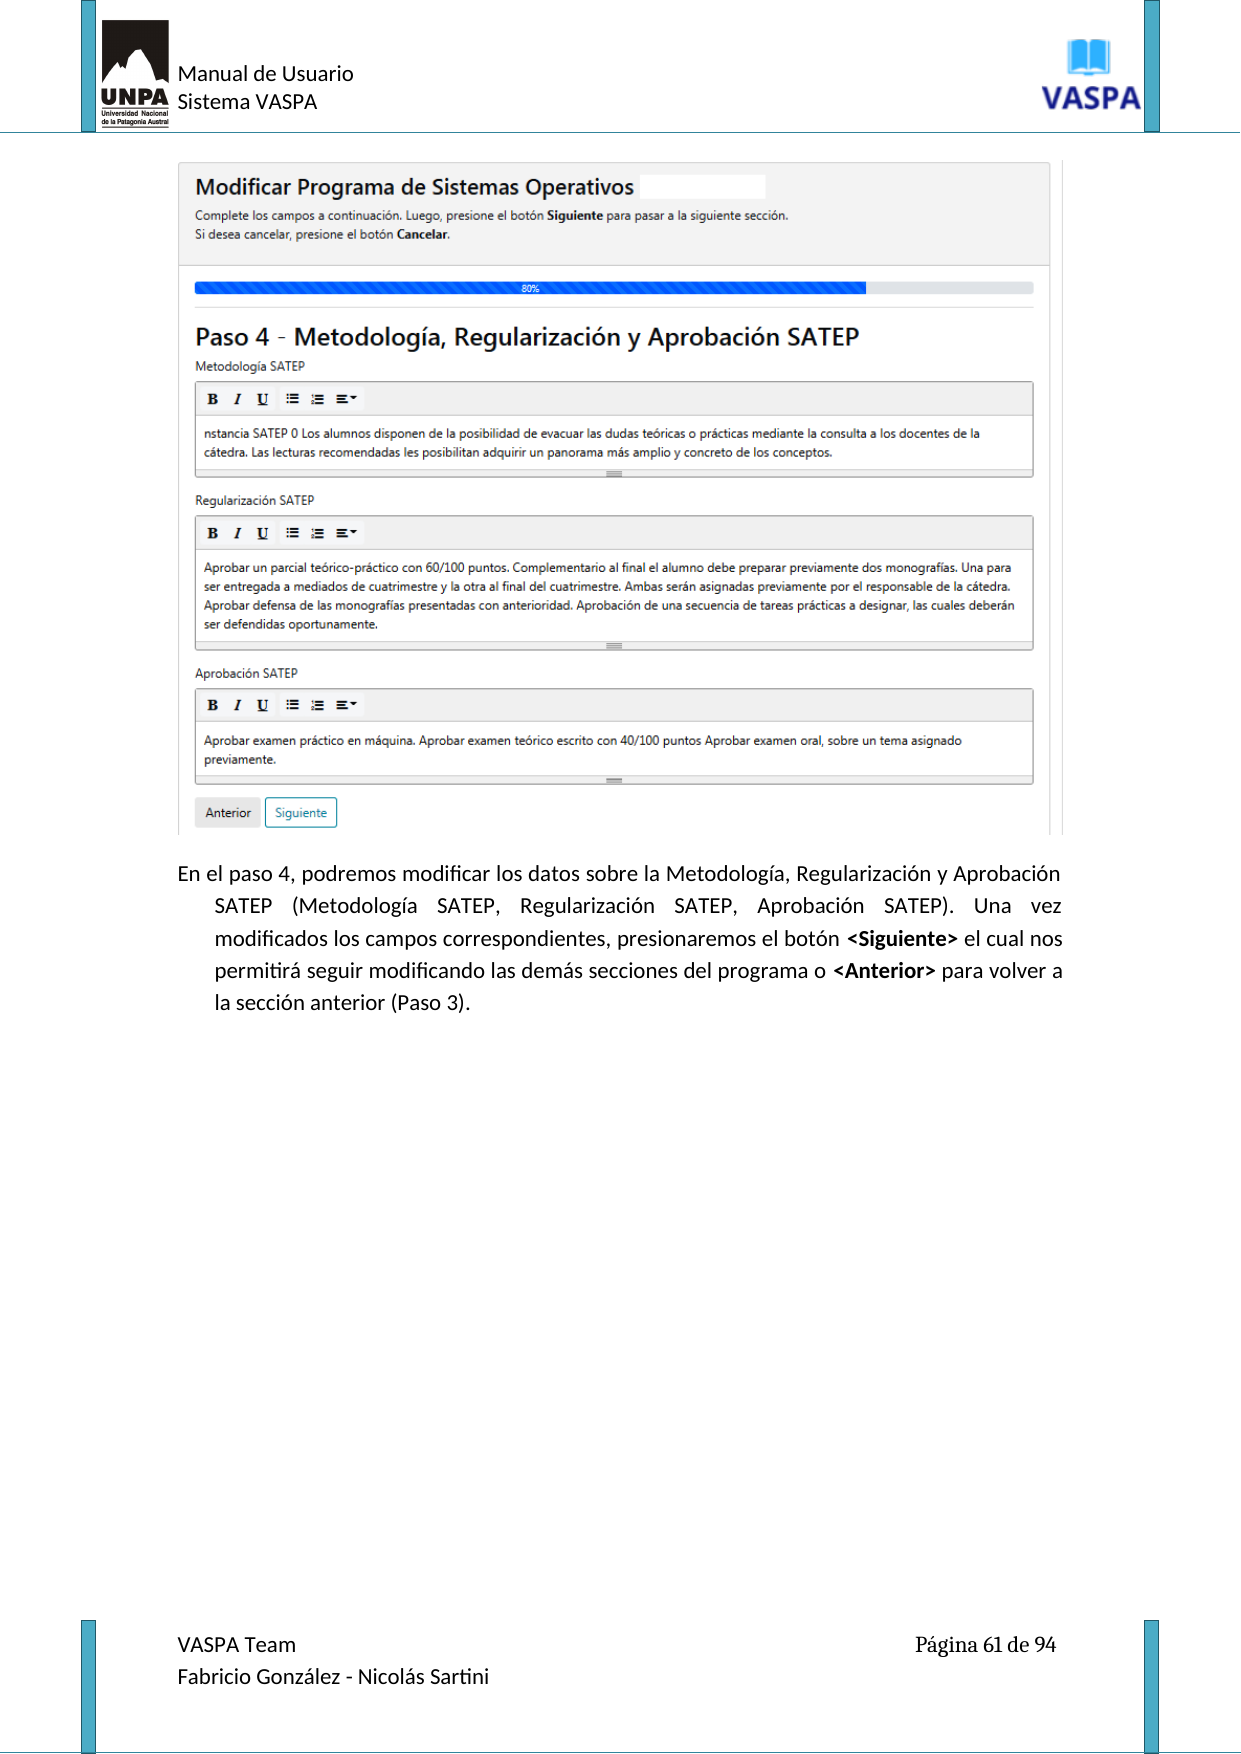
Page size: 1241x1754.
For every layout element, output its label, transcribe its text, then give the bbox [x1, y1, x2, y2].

text En el paso 4, podremos modificar los datos sobre la Metodología, Regularización y Aprobación SATEP (Metodología SATEP, Regularización SATEP, Aprobación SATEP). Una vez modificados los campos correspondientes, presionaremos el botón <Siguiente> el cual nos permitirá seguir modificando las demás secciones del programa o <Anterior> para volver a la sección anterior (Paso 3). [177, 859, 1063, 1016]
picture [1036, 19, 1146, 129]
picture [177, 160, 1063, 835]
picture [100, 18, 170, 129]
